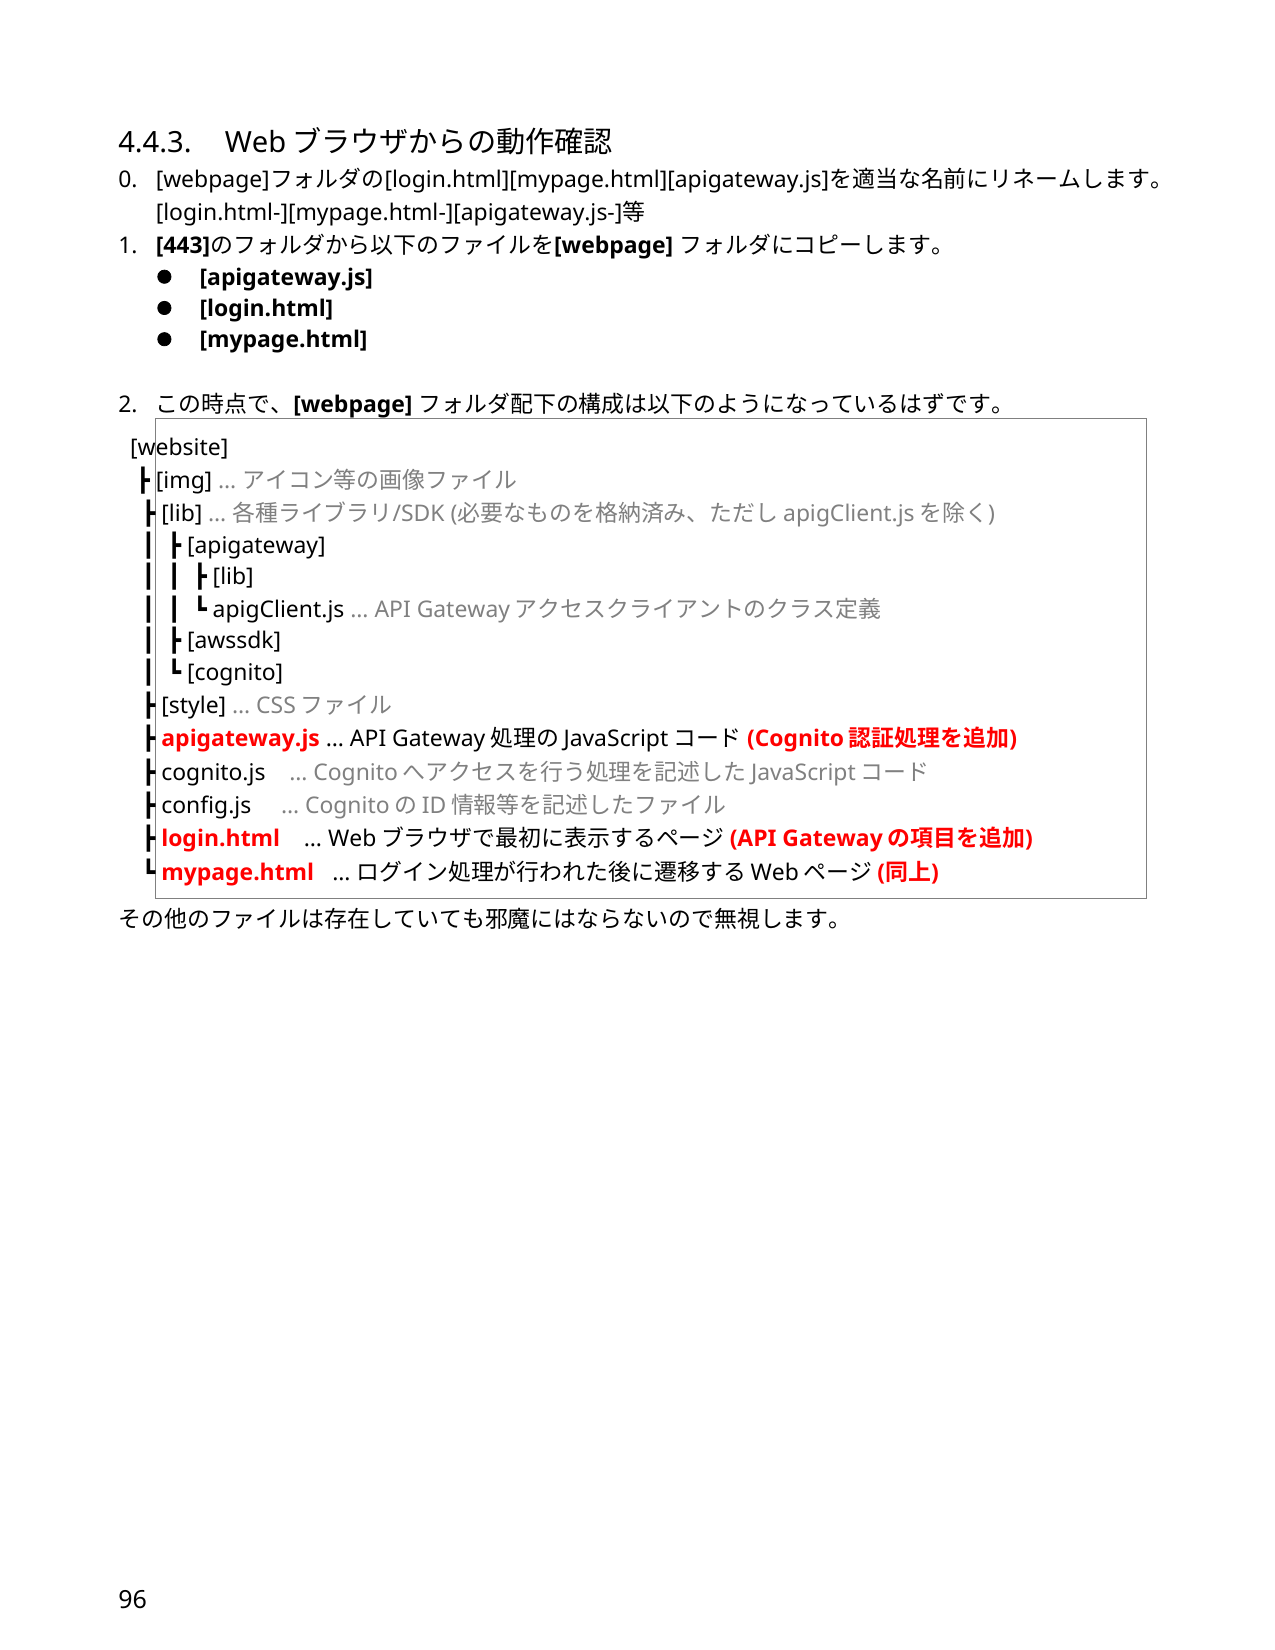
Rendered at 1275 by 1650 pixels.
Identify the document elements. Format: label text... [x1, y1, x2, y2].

list [login.html] [156, 292, 1157, 323]
list [443]のフォルダから以下のファイルを[webpage] フォルダにコピーします。 [118, 227, 1157, 261]
list [mypage.html] [156, 323, 1157, 354]
text その他のファイルは存在していても邪魔にはならないので無視します。 [118, 901, 1157, 934]
list この時点で、[webpage] フォルダ配下の構成は以下のようになっているはずです。 [118, 386, 1157, 419]
list [apigateway.js] [156, 261, 1157, 292]
subtitle Webブラウザからの動作確認 [118, 118, 1157, 161]
list [webpage]フォルダの[login.html][mypage.html][apigateway.js]を適当な名前にリネームします。[login.html-][mypage.html-][apigateway.js-]等 [118, 161, 1157, 227]
